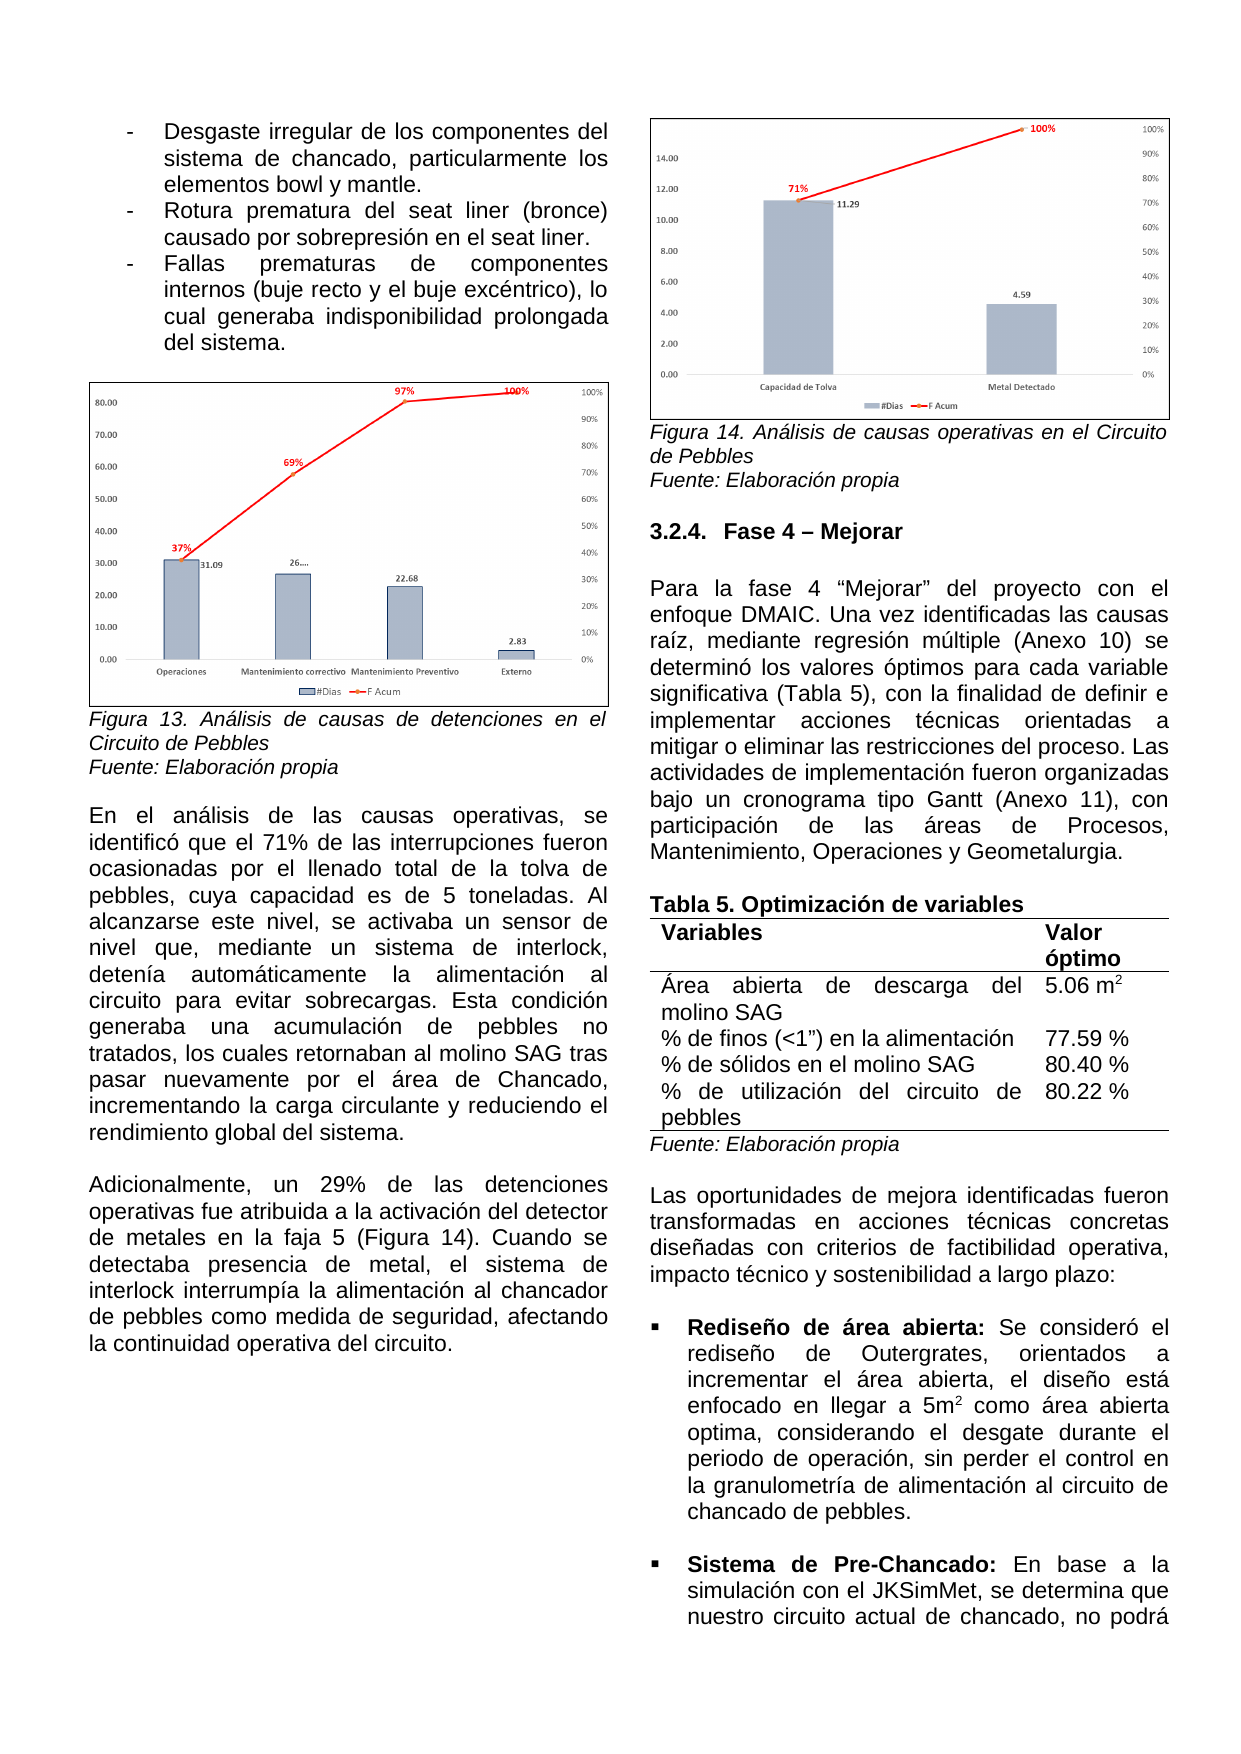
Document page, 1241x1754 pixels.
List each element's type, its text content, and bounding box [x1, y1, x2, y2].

table_cell 5.06 m2 [1034, 972, 1169, 1025]
text Adicionalmente, un 29% de las detenciones operativas fue atribuida a la activación del detector de metales en la faja 5 (Figura 14). Cuando se detectaba presencia de metal, el sistema de interlock interrumpía la alimentación al chancador de pebbles como medida de seguridad, afectando la continuidad operativa del circuito. [89, 1171, 608, 1356]
list Rotura prematura del seat liner (bronce) causado por sobrepresión en el seat liner. [126, 197, 608, 250]
table_cell % de finos (<1”) en la alimentación [650, 1025, 1033, 1051]
table_header Variables [650, 919, 1033, 971]
text Para la fase 4 “Mejorar” del proyecto con el enfoque DMAIC. Una vez identificadas las causas raíz, mediante regresión múltiple (Anexo 10) se determinó los valores óptimos para cada variable significativa (Tabla 5), con la finalidad de definir e implementar acciones técnicas orientadas a mitigar o eliminar las restricciones del proceso. Las actividades de implementación fueron organizadas bajo un cronograma tipo Gantt (Anexo 11), con participación de las áreas de Procesos, Mantenimiento, Operaciones y Geometalurgia. [649, 575, 1169, 865]
text Fuente: Elaboración propia [649, 1131, 1169, 1155]
table_cell % de sólidos en el molino SAG [650, 1051, 1033, 1078]
text Fuente: Elaboración propia [89, 754, 608, 778]
text En el análisis de las causas operativas, se identificó que el 71% de las interrupciones fueron ocasionadas por el llenado total de la tolva de pebbles, cuya capacidad es de 5 toneladas. Al alcanzarse este nivel, se activaba un sensor de nivel que, mediante un sistema de interlock, detenía automáticamente la alimentación al circuito para evitar sobrecargas. Esta condición generaba una acumulación de pebbles no tratados, los cuales retornaban al molino SAG tras pasar nuevamente por el área de Chancado, incrementando la carga circulante y reduciendo el rendimiento global del sistema. [89, 802, 608, 1145]
list Rediseño de área abierta: Se consideró el rediseño de Outergrates, orientados a incrementar el área abierta, el diseño está enfocado en llegar a 5m2 como área abierta optima, considerando el desgate durante el periodo de operación, sin perder el control en la granulometría de alimentación al circuito de chancado de pebbles. [649, 1313, 1169, 1524]
text Las oportunidades de mejora identificadas fueron transformadas en acciones técnicas concretas diseñadas con criterios de factibilidad operativa, impacto técnico y sostenibilidad a largo plazo: [649, 1182, 1169, 1287]
table_cell 80.40 % [1034, 1051, 1169, 1078]
table_cell Área abierta de descarga del molino SAG [650, 972, 1033, 1025]
list Fase 4 – Mejorar [649, 518, 1169, 544]
text Tabla 5. Optimización de variables [649, 891, 1169, 917]
table_header Valor óptimo [1034, 919, 1169, 971]
text Fuente: Elaboración propia [649, 468, 1169, 492]
picture [90, 383, 608, 706]
picture [651, 119, 1169, 419]
table_cell 77.59 % [1034, 1025, 1169, 1051]
list Desgaste irregular de los componentes del sistema de chancado, particularmente los elementos bowl y mantle. [126, 118, 608, 197]
list Fallas prematuras de componentes internos (buje recto y el buje excéntrico), lo cual generaba indisponibilidad prolongada del sistema. [126, 250, 608, 355]
text Figura 13. Análisis de causas de detenciones en el Circuito de Pebbles [89, 707, 608, 754]
table_cell 80.22 % [1034, 1078, 1169, 1130]
table_cell % de utilización del circuito de pebbles [650, 1078, 1033, 1130]
